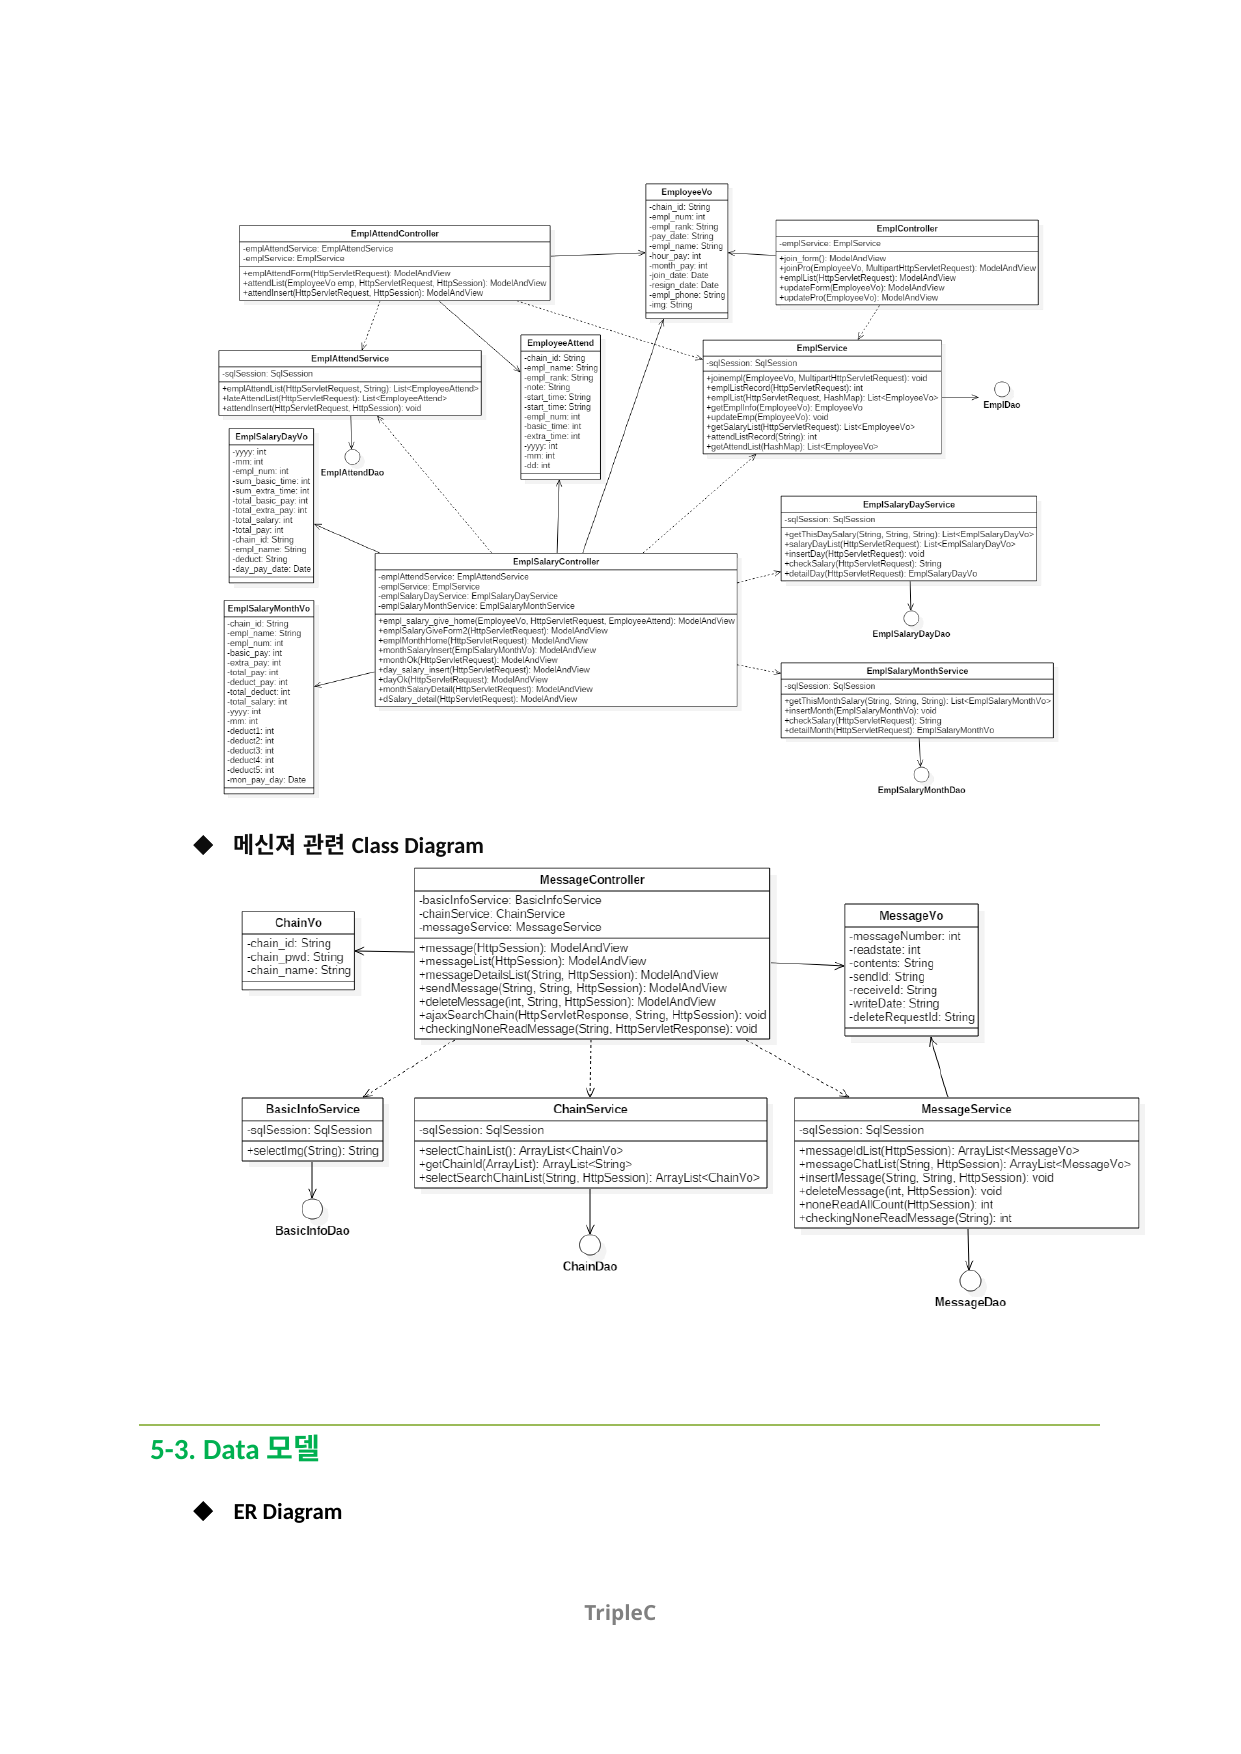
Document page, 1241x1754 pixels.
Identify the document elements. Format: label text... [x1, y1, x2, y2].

picture [233, 860, 1174, 1312]
list 메신져 관련 Class Diagram [192, 827, 1090, 860]
picture [212, 177, 1079, 802]
table_header 5-3. Data 모델 [139, 1426, 1100, 1468]
list ER Diagram [192, 1497, 1090, 1525]
